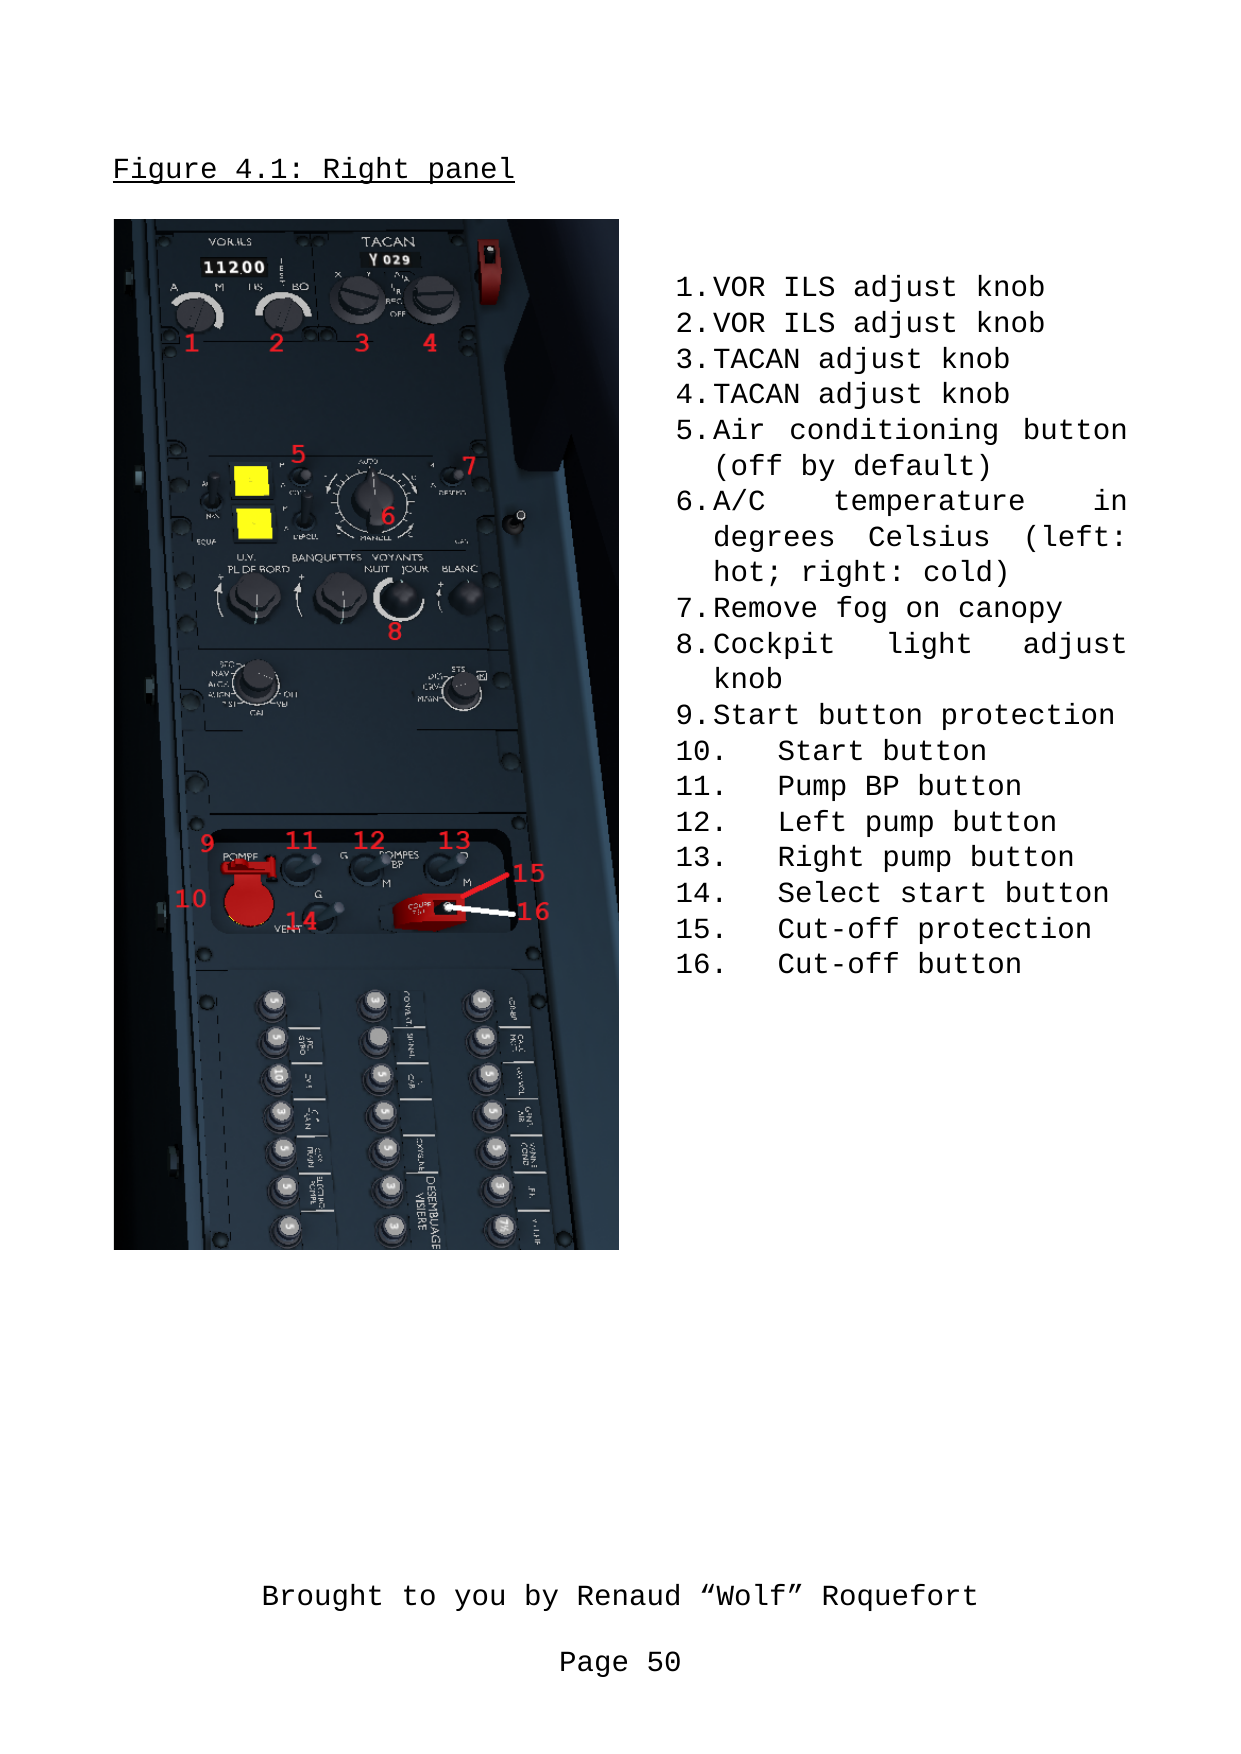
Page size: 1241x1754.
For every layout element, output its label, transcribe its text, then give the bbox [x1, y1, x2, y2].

list A/C temperature in degrees Celsius (left: hot; right: cold) [619, 486, 1128, 591]
list Right pump button [619, 842, 1128, 876]
list Cut-off protection [619, 914, 1128, 947]
list Cut-off button [619, 949, 1128, 982]
list TACAN adjust knob [619, 344, 1128, 377]
list Cockpit light adjust knob [619, 629, 1128, 697]
list Start button [619, 736, 1128, 769]
list VOR ILS adjust knob [619, 308, 1128, 341]
subtitle Figure 4.1: Right panel [112, 154, 1128, 187]
list VOR ILS adjust knob [619, 272, 1128, 306]
list Left pump button [619, 807, 1128, 840]
list Air conditioning button (off by default) [619, 415, 1128, 484]
picture [112, 219, 619, 1246]
list Pump BP button [619, 771, 1128, 804]
list Select start button [619, 878, 1128, 911]
list Start button protection [619, 700, 1128, 733]
list TACAN adjust knob [619, 379, 1128, 412]
list Remove fog on canopy [619, 593, 1128, 626]
